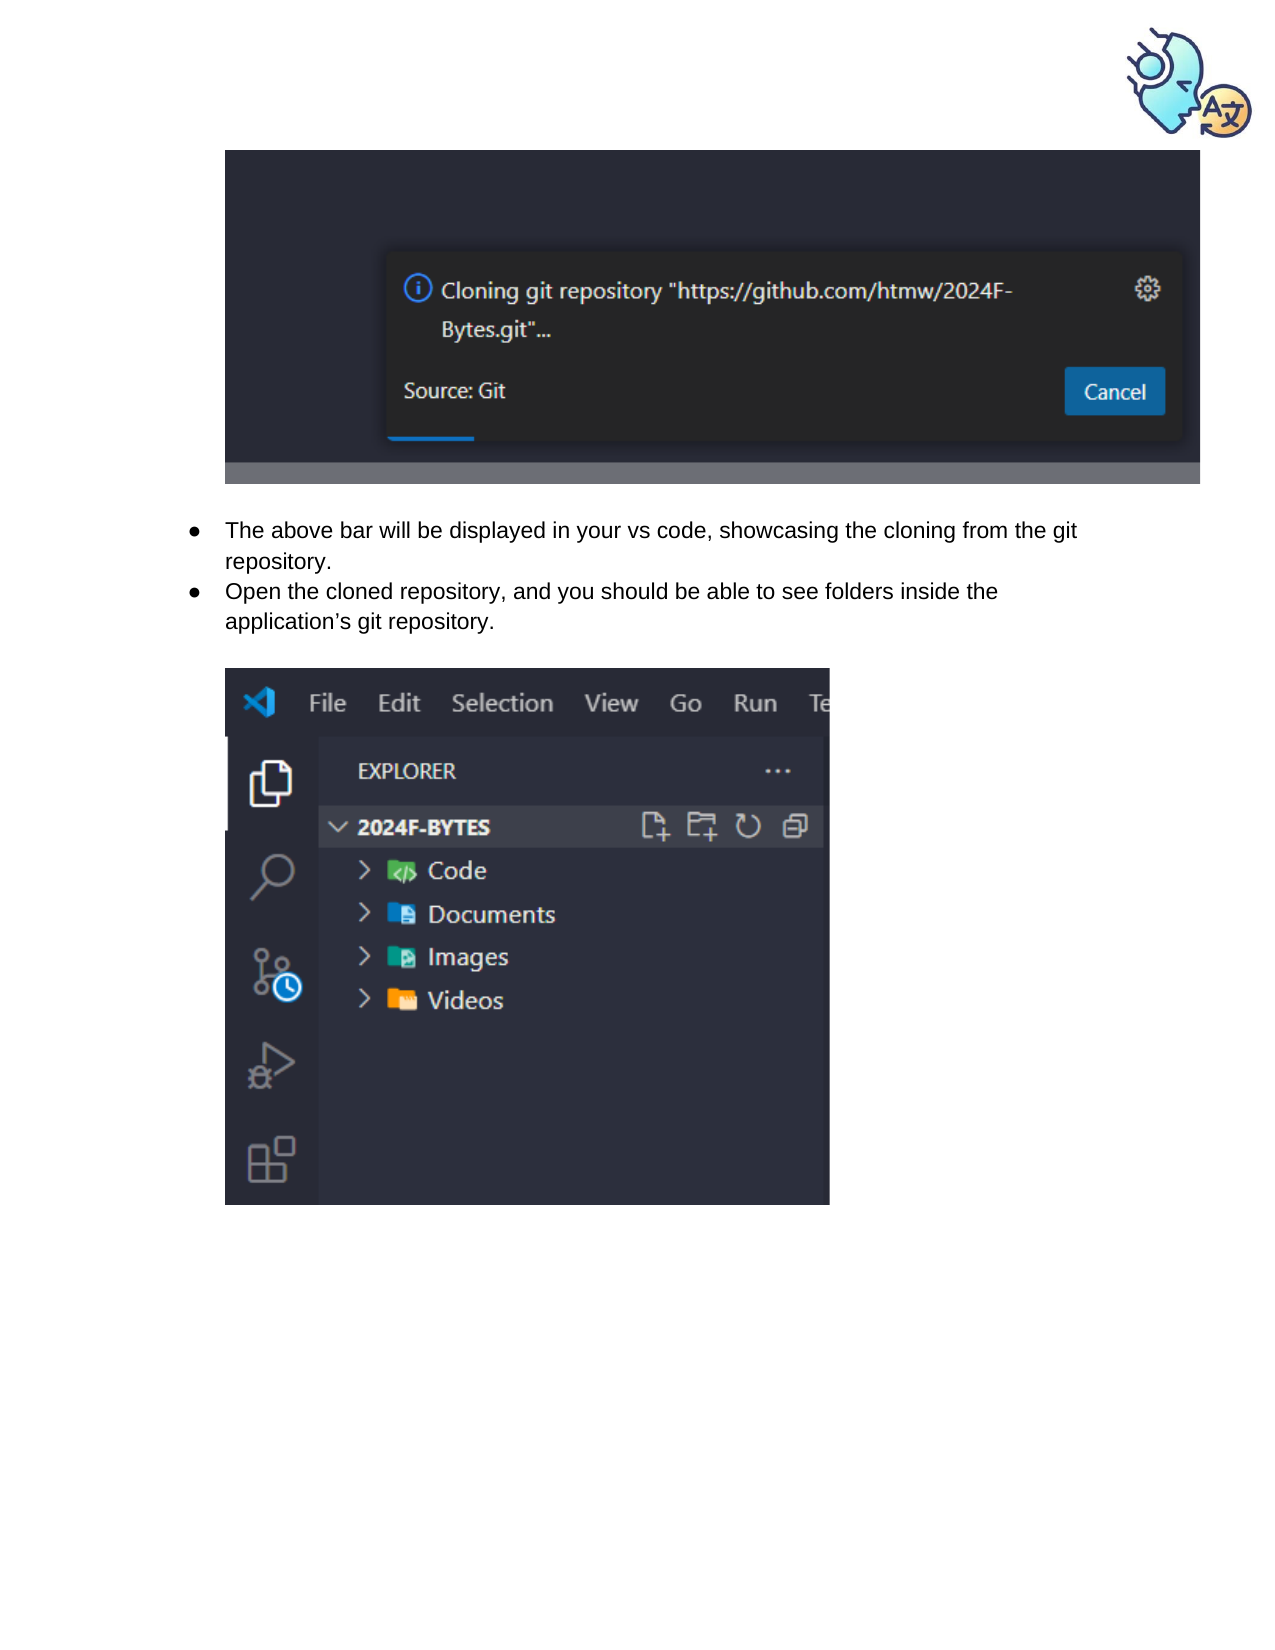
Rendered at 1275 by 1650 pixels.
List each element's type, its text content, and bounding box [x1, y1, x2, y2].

list Open the cloned repository, and you should be able to see folders inside the application’s git repository. [187, 578, 1125, 634]
picture [225, 668, 830, 1205]
list The above bar will be displayed in your vs code, showcasing the cloning from the git repository. [187, 517, 1125, 574]
picture [225, 18, 1266, 484]
